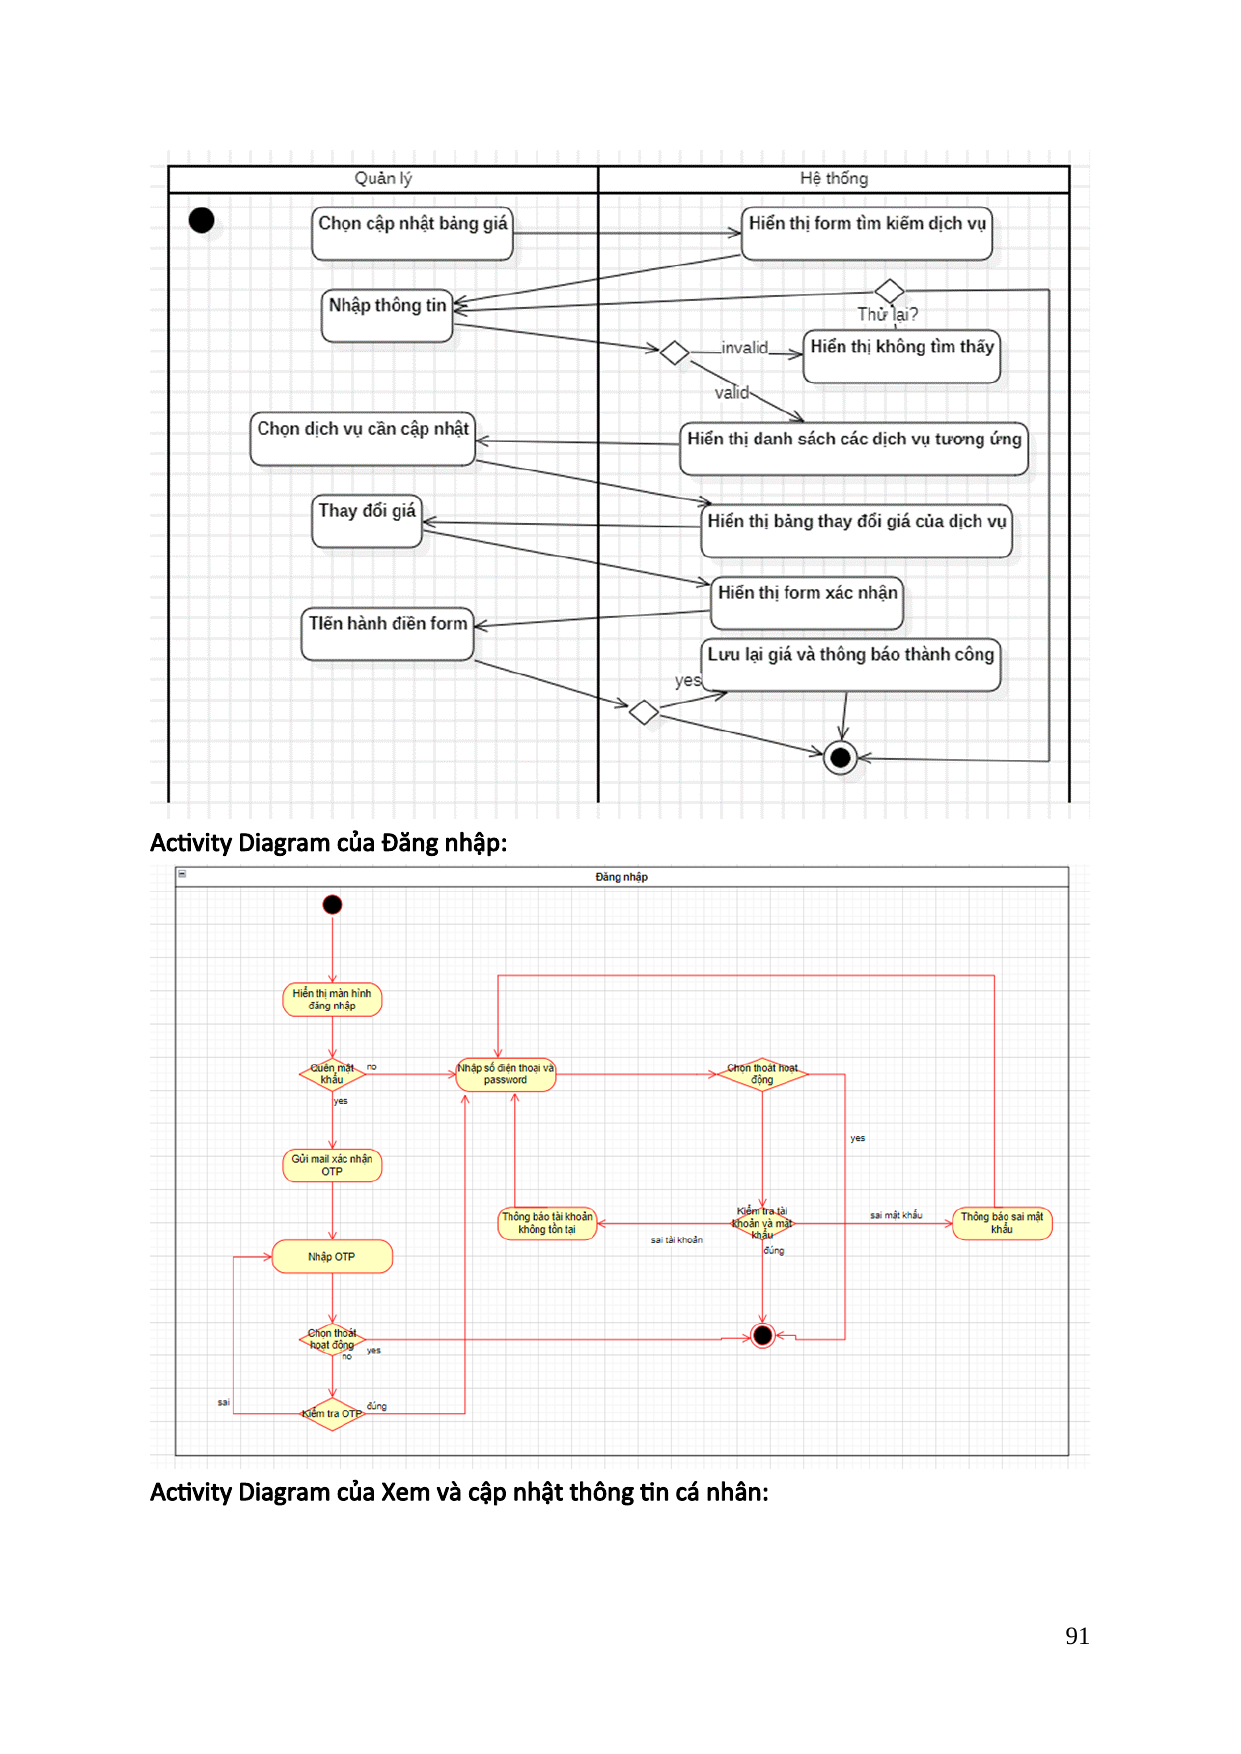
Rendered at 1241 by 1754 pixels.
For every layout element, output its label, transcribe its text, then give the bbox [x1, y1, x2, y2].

text Activity Diagram của Xem và cập nhật thông tin cá nhân: [150, 1474, 1090, 1507]
picture [150, 864, 1091, 1469]
text Activity Diagram của Đăng nhập: [150, 824, 1090, 857]
picture [150, 150, 1091, 819]
